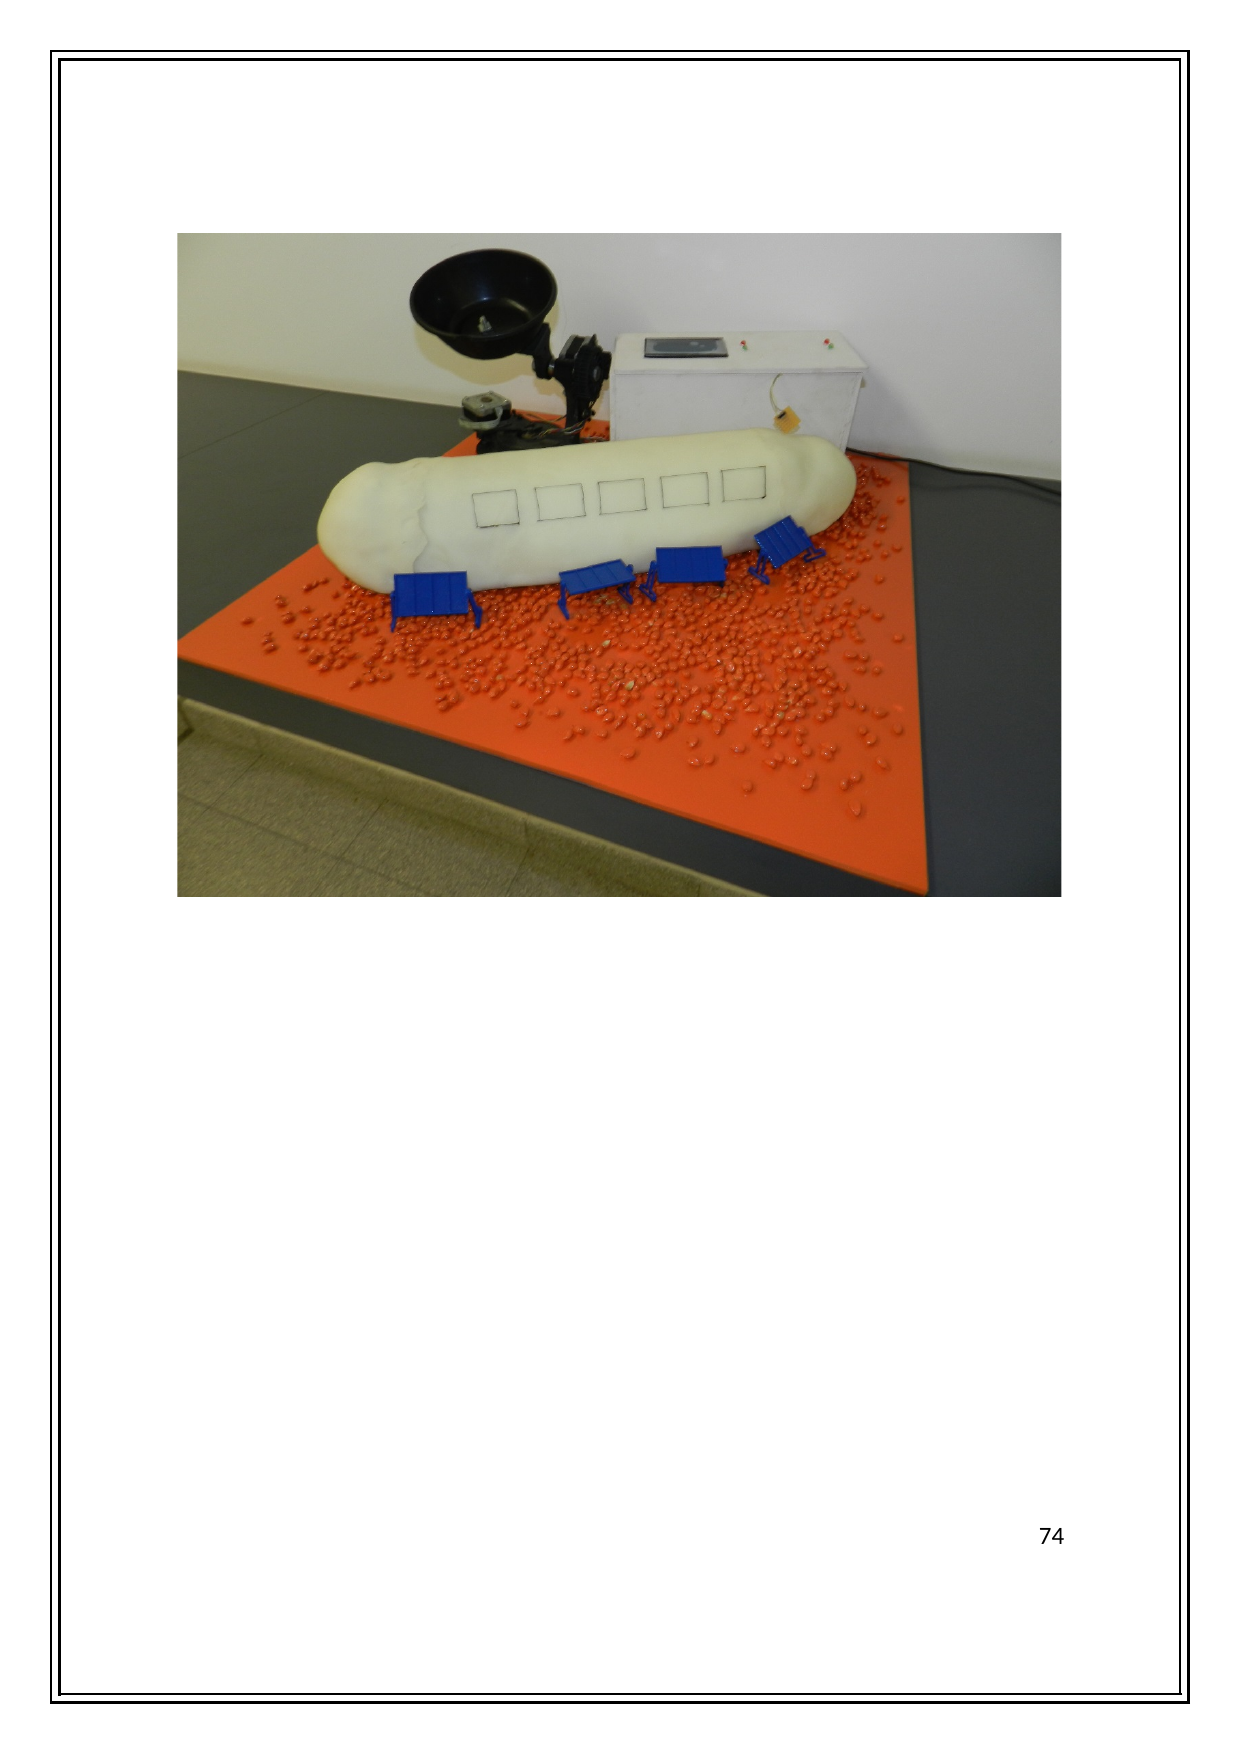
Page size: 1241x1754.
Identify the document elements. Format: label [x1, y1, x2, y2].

picture [177, 233, 1062, 897]
